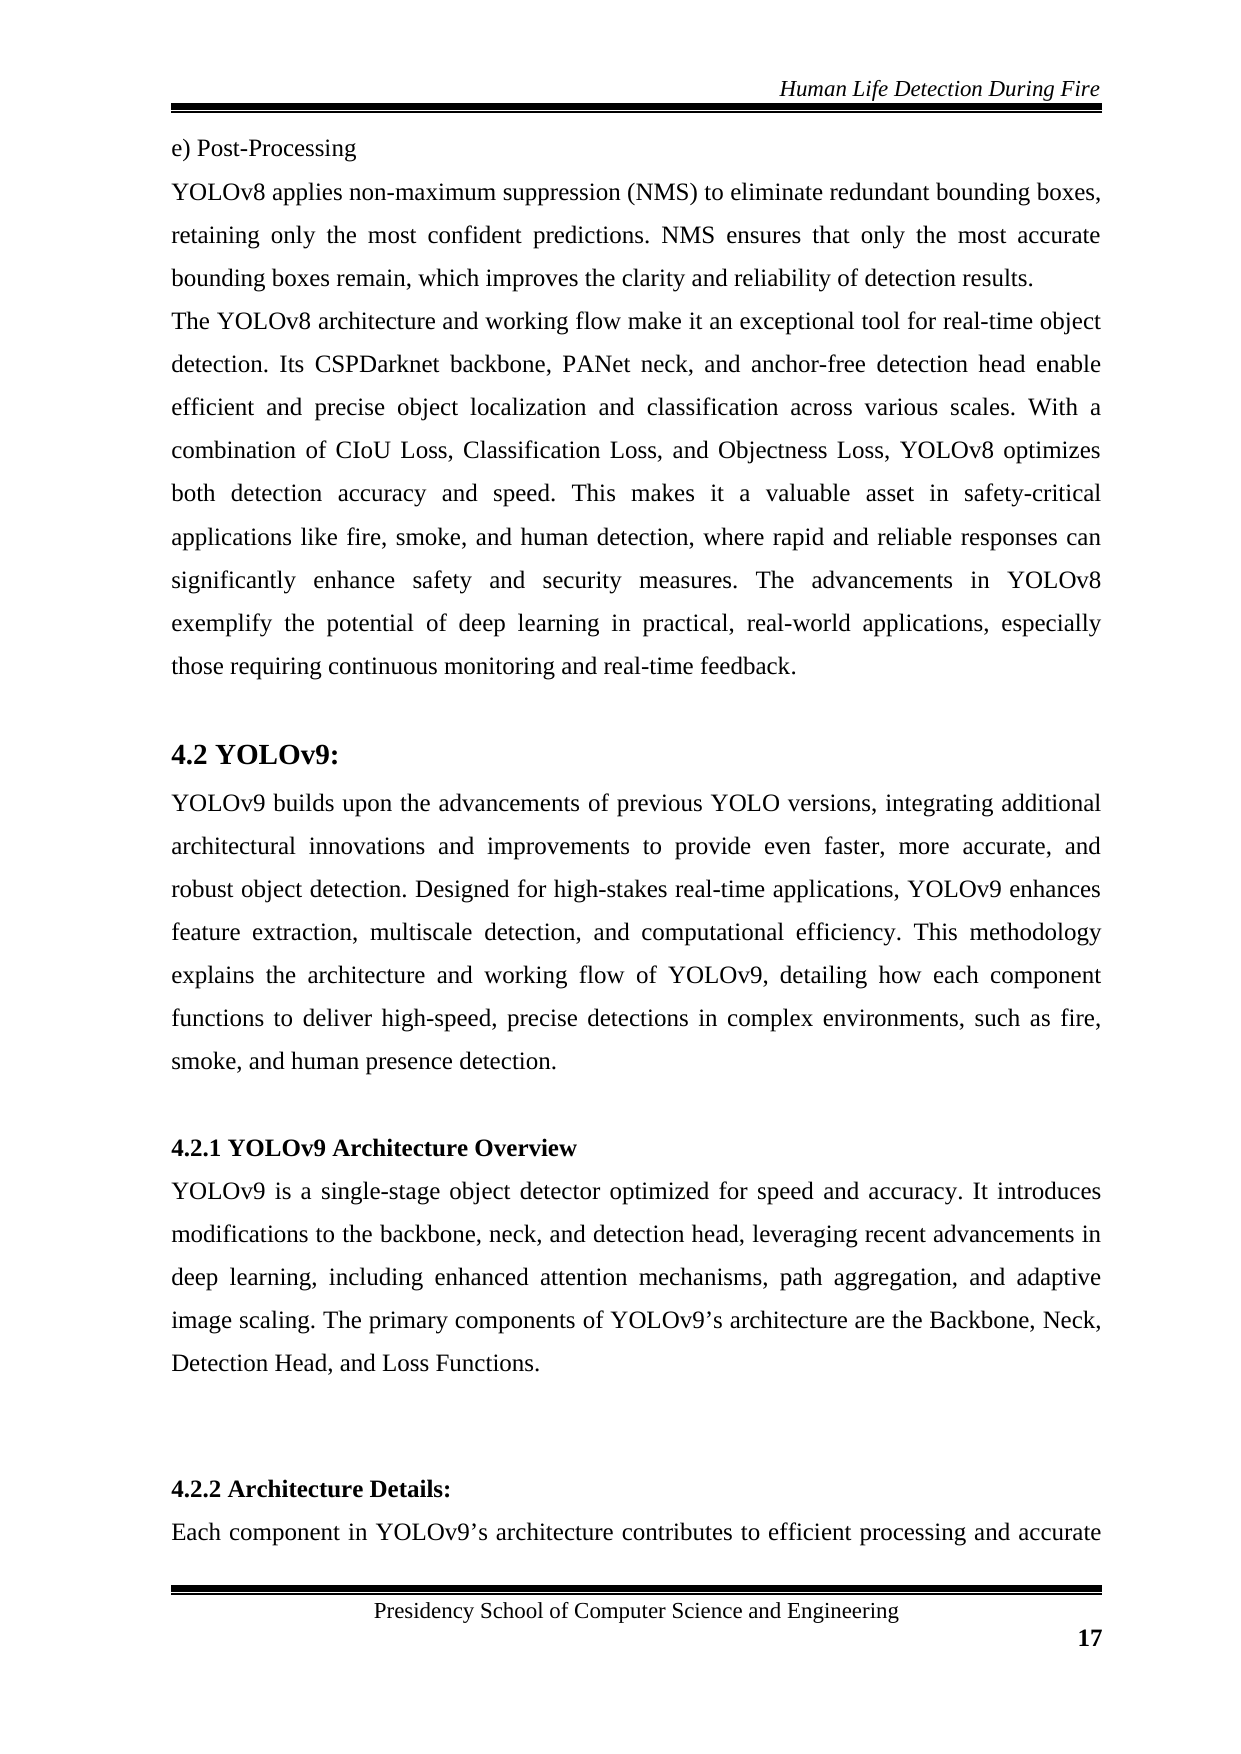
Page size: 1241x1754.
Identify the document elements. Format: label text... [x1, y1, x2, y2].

text e) Post-Processing [171, 133, 1102, 162]
text YOLOv8 applies non-maximum suppression (NMS) to eliminate redundant bounding boxes, retaining only the most confident predictions. NMS ensures that only the most accurate bounding boxes remain, which improves the clarity and reliability of detection results. [171, 177, 1102, 292]
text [171, 1517, 1102, 1546]
text 4.2 YOLOv9: [171, 737, 1102, 771]
text YOLOv9 is a single-stage object detector optimized for speed and accuracy. It introduces modifications to the backbone, neck, and detection head, leveraging recent advancements in deep learning, including enhanced attention mechanisms, path aggregation, and adaptive image scaling. The primary components of YOLOv9’s architecture are the Backbone, Neck, Detection Head, and Loss Functions. [171, 1176, 1102, 1377]
text The YOLOv8 architecture and working flow make it an exceptional tool for real-time object detection. Its CSPDarknet backbone, PANet neck, and anchor-free detection head enable efficient and precise object localization and classification across various scales. With a combination of CIoU Loss, Classification Loss, and Objectness Loss, YOLOv8 optimizes both detection accuracy and speed. This makes it a valuable asset in safety-critical applications like fire, smoke, and human detection, where rapid and reliable responses can significantly enhance safety and security measures. The advancements in YOLOv8 exemplify the potential of deep learning in practical, real-world applications, especially those requiring continuous monitoring and real-time feedback. [171, 306, 1102, 680]
text 4.2.2 Architecture Details: [171, 1474, 1102, 1503]
text 4.2.1 YOLOv9 Architecture Overview [171, 1133, 1102, 1161]
text YOLOv9 builds upon the advancements of previous YOLO versions, integrating additional architectural innovations and improvements to provide even faster, more accurate, and robust object detection. Designed for high-stakes real-time applications, YOLOv9 enhances feature extraction, multiscale detection, and computational efficiency. This methodology explains the architecture and working flow of YOLOv9, detailing how each component functions to deliver high-speed, precise detections in complex environments, such as fire, smoke, and human presence detection. [171, 788, 1102, 1075]
